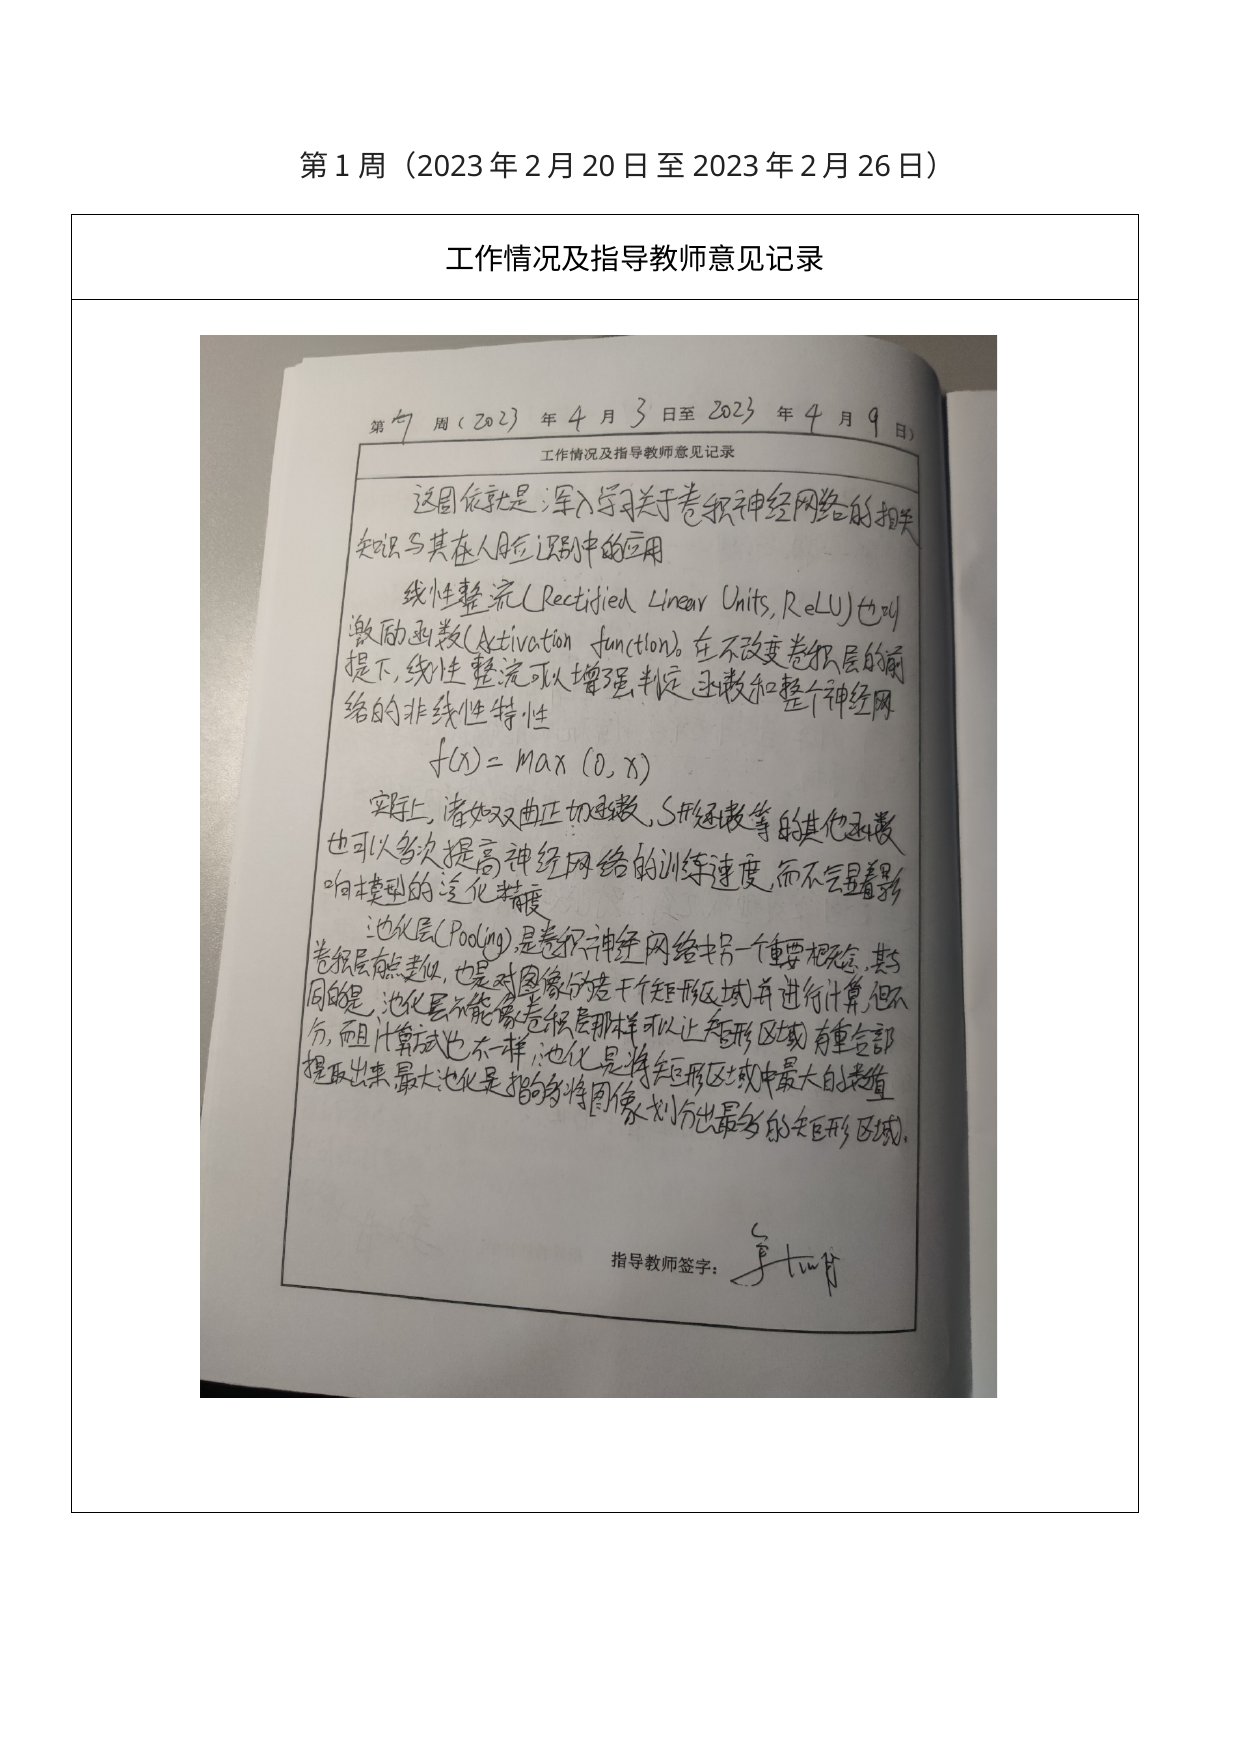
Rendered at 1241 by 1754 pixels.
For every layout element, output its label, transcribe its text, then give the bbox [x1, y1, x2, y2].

picture [200, 335, 998, 1398]
table_header 工作情况及指导教师意见记录 [72, 215, 1138, 298]
table_cell [72, 300, 1138, 1512]
